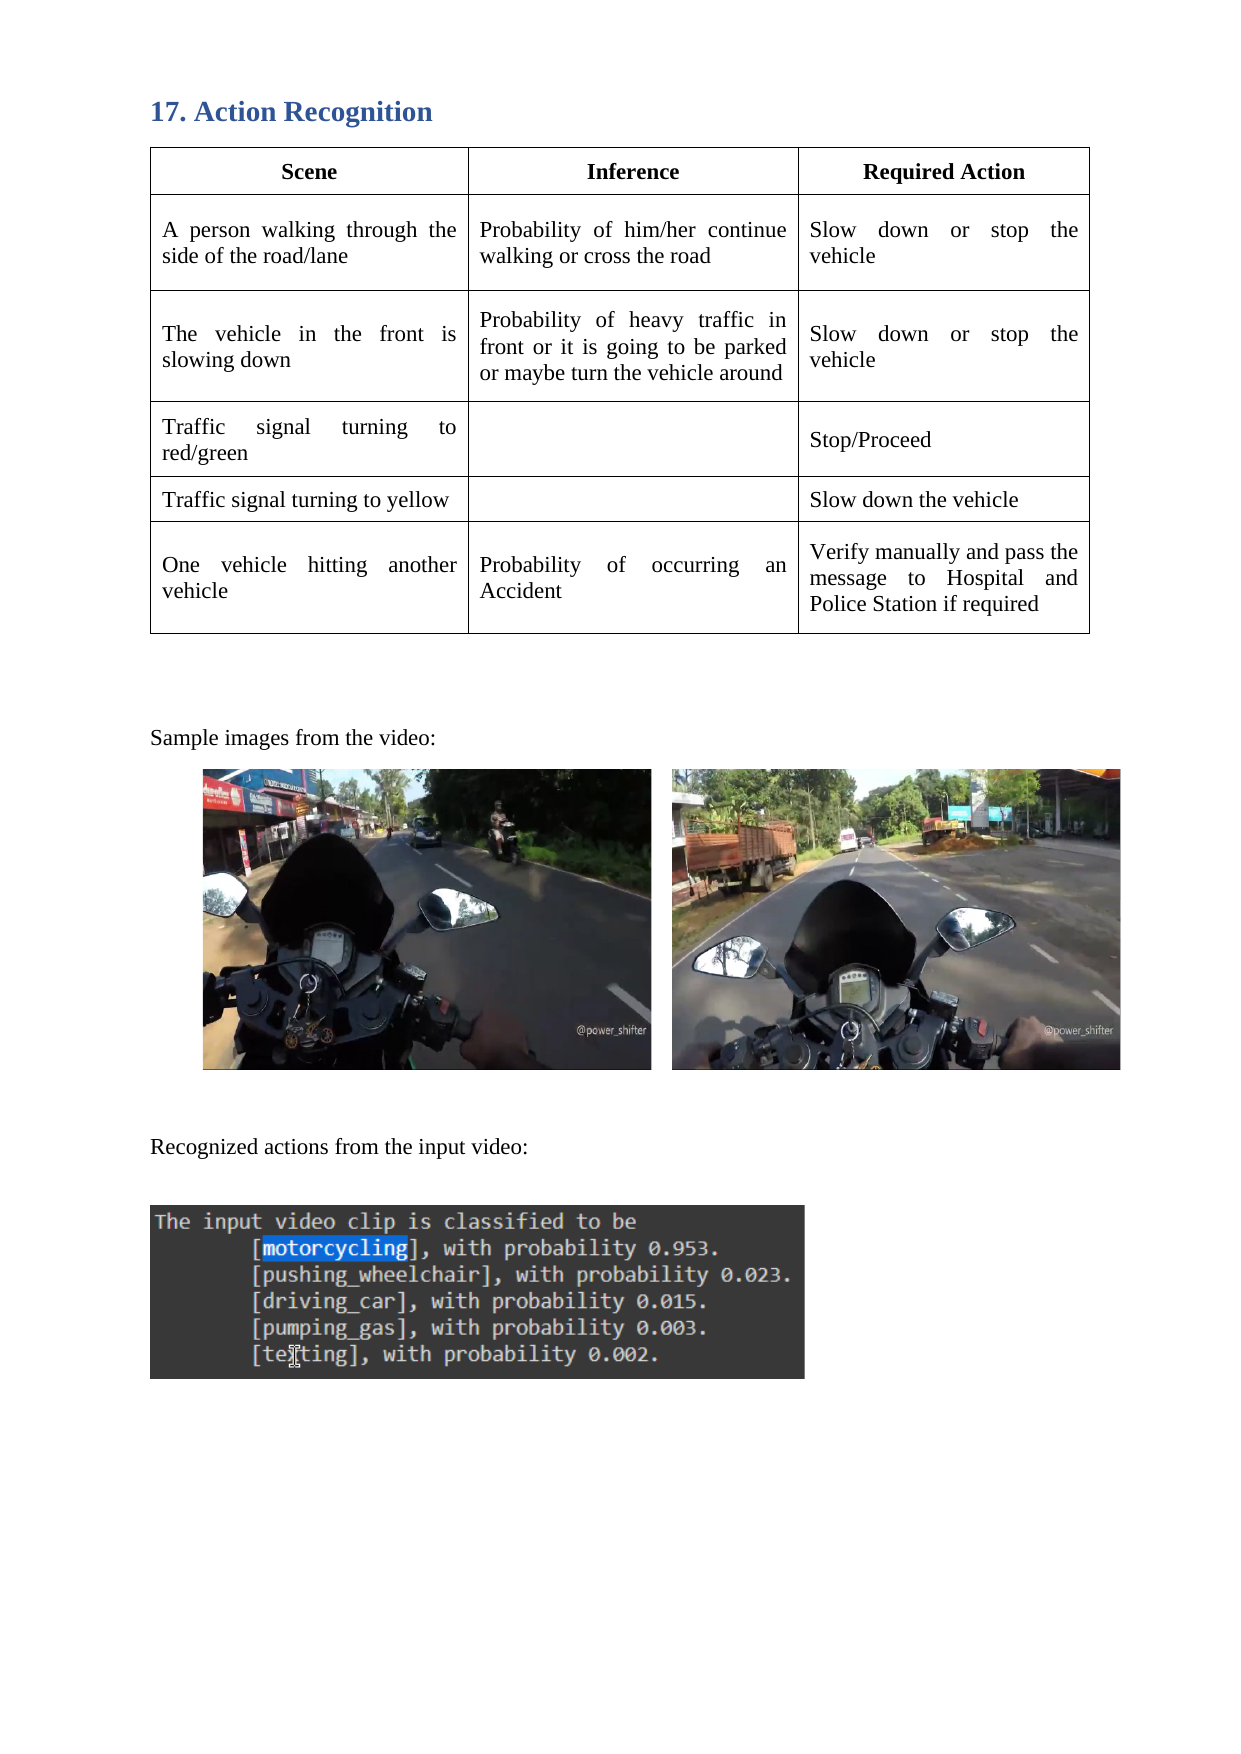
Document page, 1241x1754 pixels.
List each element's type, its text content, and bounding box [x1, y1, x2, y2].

table_cell Slow down the vehicle [799, 477, 1089, 521]
table_cell One vehicle hitting another vehicle [151, 522, 468, 632]
table_header Required Action [799, 148, 1089, 194]
table_cell Traffic signal turning to yellow [151, 477, 468, 521]
picture [202, 769, 652, 1070]
table_cell The vehicle in the front is slowing down [151, 291, 468, 401]
table_cell A person walking through the side of the road/lane [151, 195, 468, 290]
table_cell [469, 402, 798, 476]
table_cell Slow down or stop the vehicle [799, 291, 1089, 401]
table_cell [469, 477, 798, 521]
text Sample images from the video: [150, 724, 1090, 750]
table_cell Slow down or stop the vehicle [799, 195, 1089, 290]
table_header Inference [469, 148, 798, 194]
text 17. Action Recognition [150, 94, 1090, 127]
table_cell Traffic signal turning to red/green [151, 402, 468, 476]
table_cell Probability of heavy traffic in front or it is going to be parked or maybe turn the vehicle around [469, 291, 798, 401]
text Recognized actions from the input video: [150, 1133, 1090, 1160]
table_cell Probability of him/her continue walking or cross the road [469, 195, 798, 290]
picture [672, 769, 1121, 1070]
table_cell Probability of occurring an Accident [469, 522, 798, 632]
picture [150, 1205, 805, 1379]
table_header Scene [151, 148, 468, 194]
table_cell Verify manually and pass the message to Hospital and Police Station if required [799, 522, 1089, 632]
table_cell Stop/Proceed [799, 402, 1089, 476]
